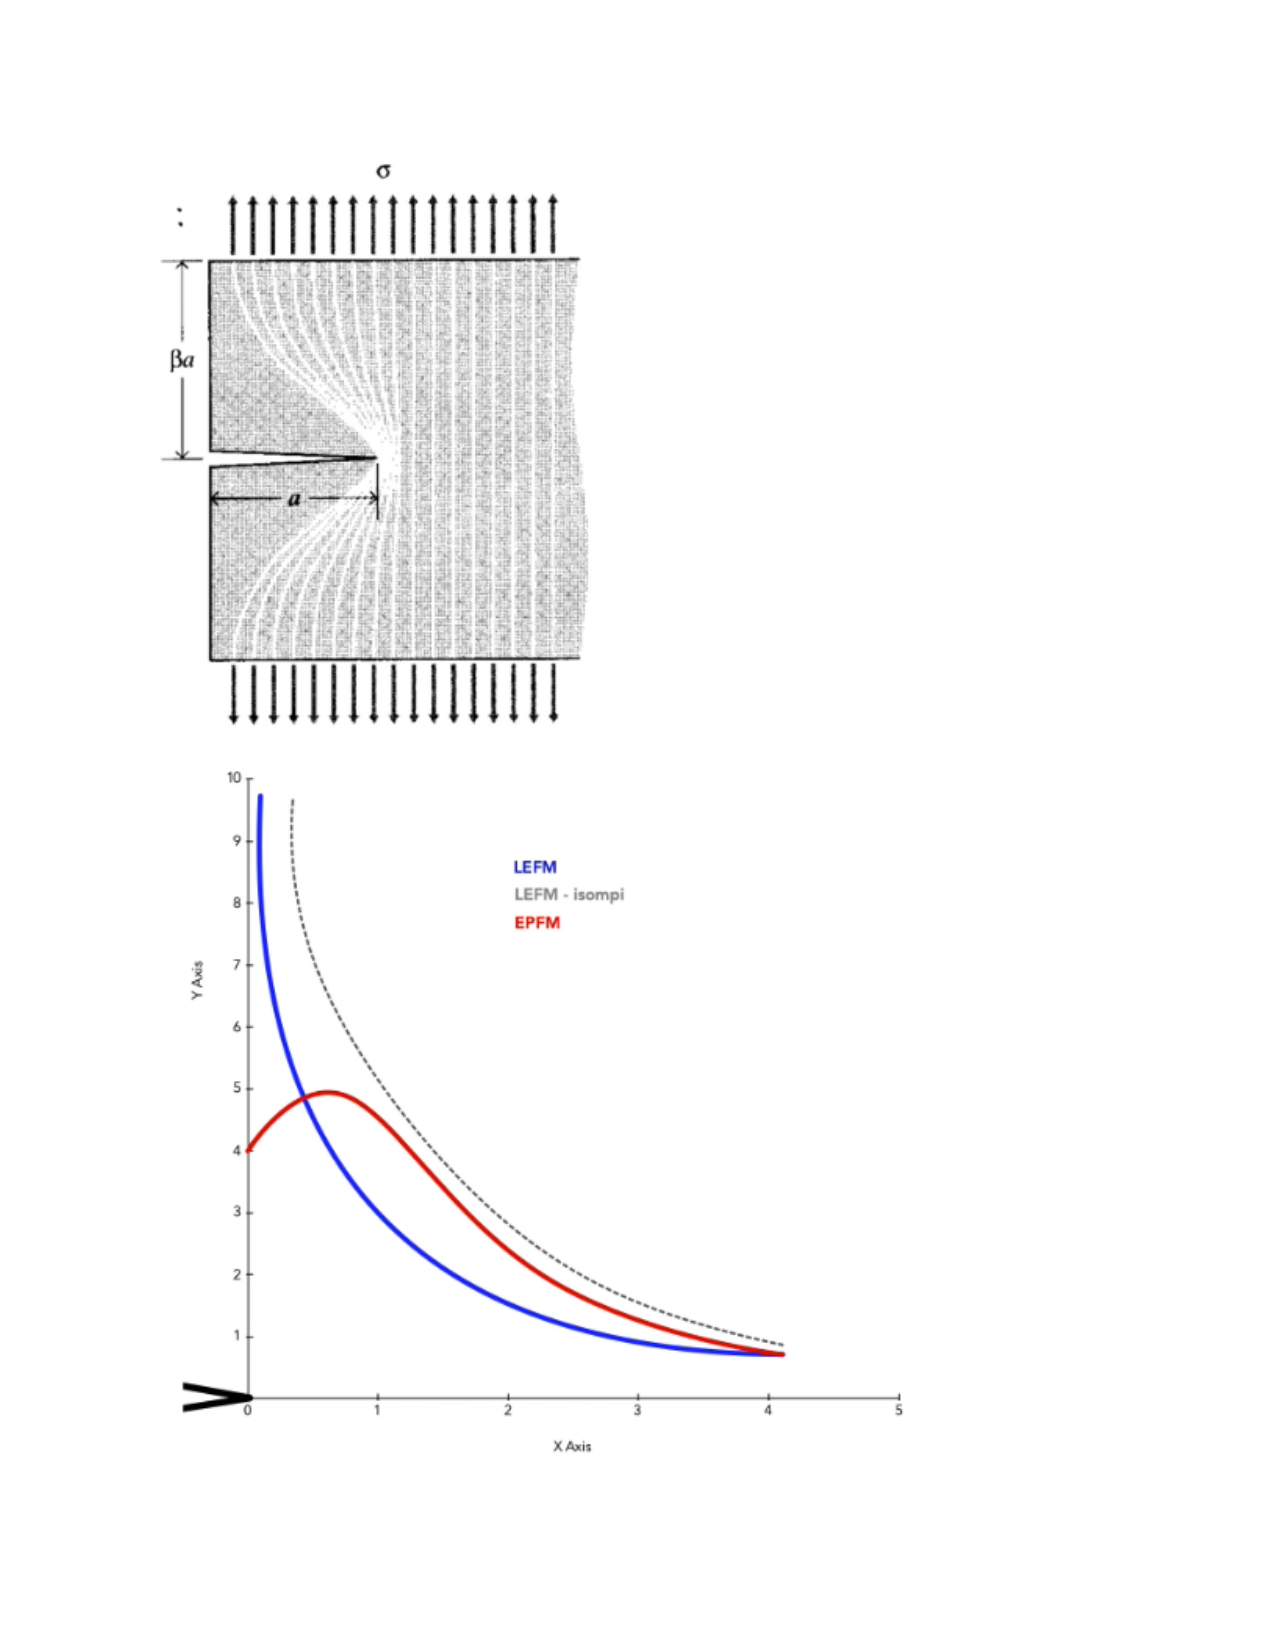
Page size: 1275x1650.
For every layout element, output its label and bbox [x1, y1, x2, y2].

picture [150, 150, 618, 750]
picture [150, 753, 935, 1476]
